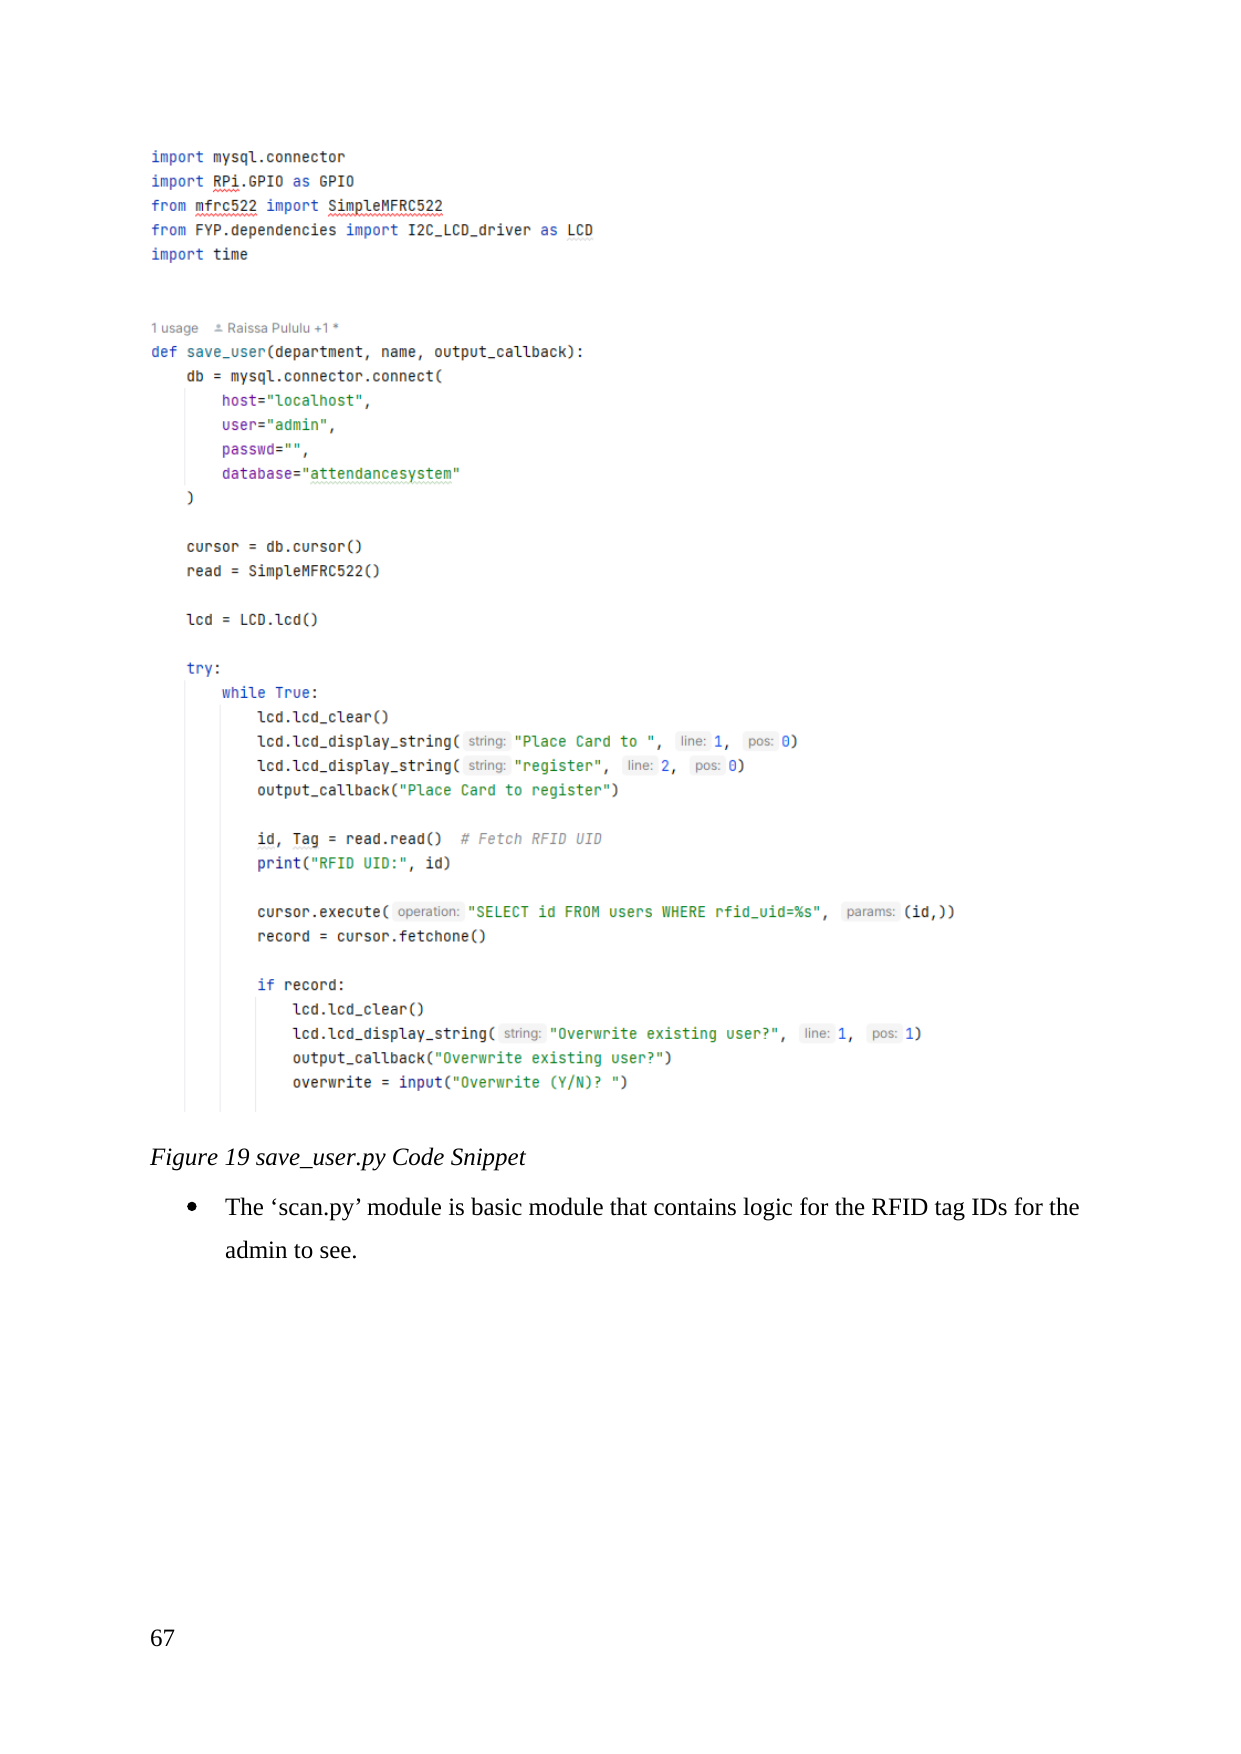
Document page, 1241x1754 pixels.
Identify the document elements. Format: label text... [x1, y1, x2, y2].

picture [150, 150, 1091, 1112]
list The ‘scan.py’ module is basic module that contains logic for the RFID tag IDs for the admin to see. [187, 1192, 1090, 1264]
text Figure 19 save_user.py Code Snippet [150, 1142, 1090, 1171]
